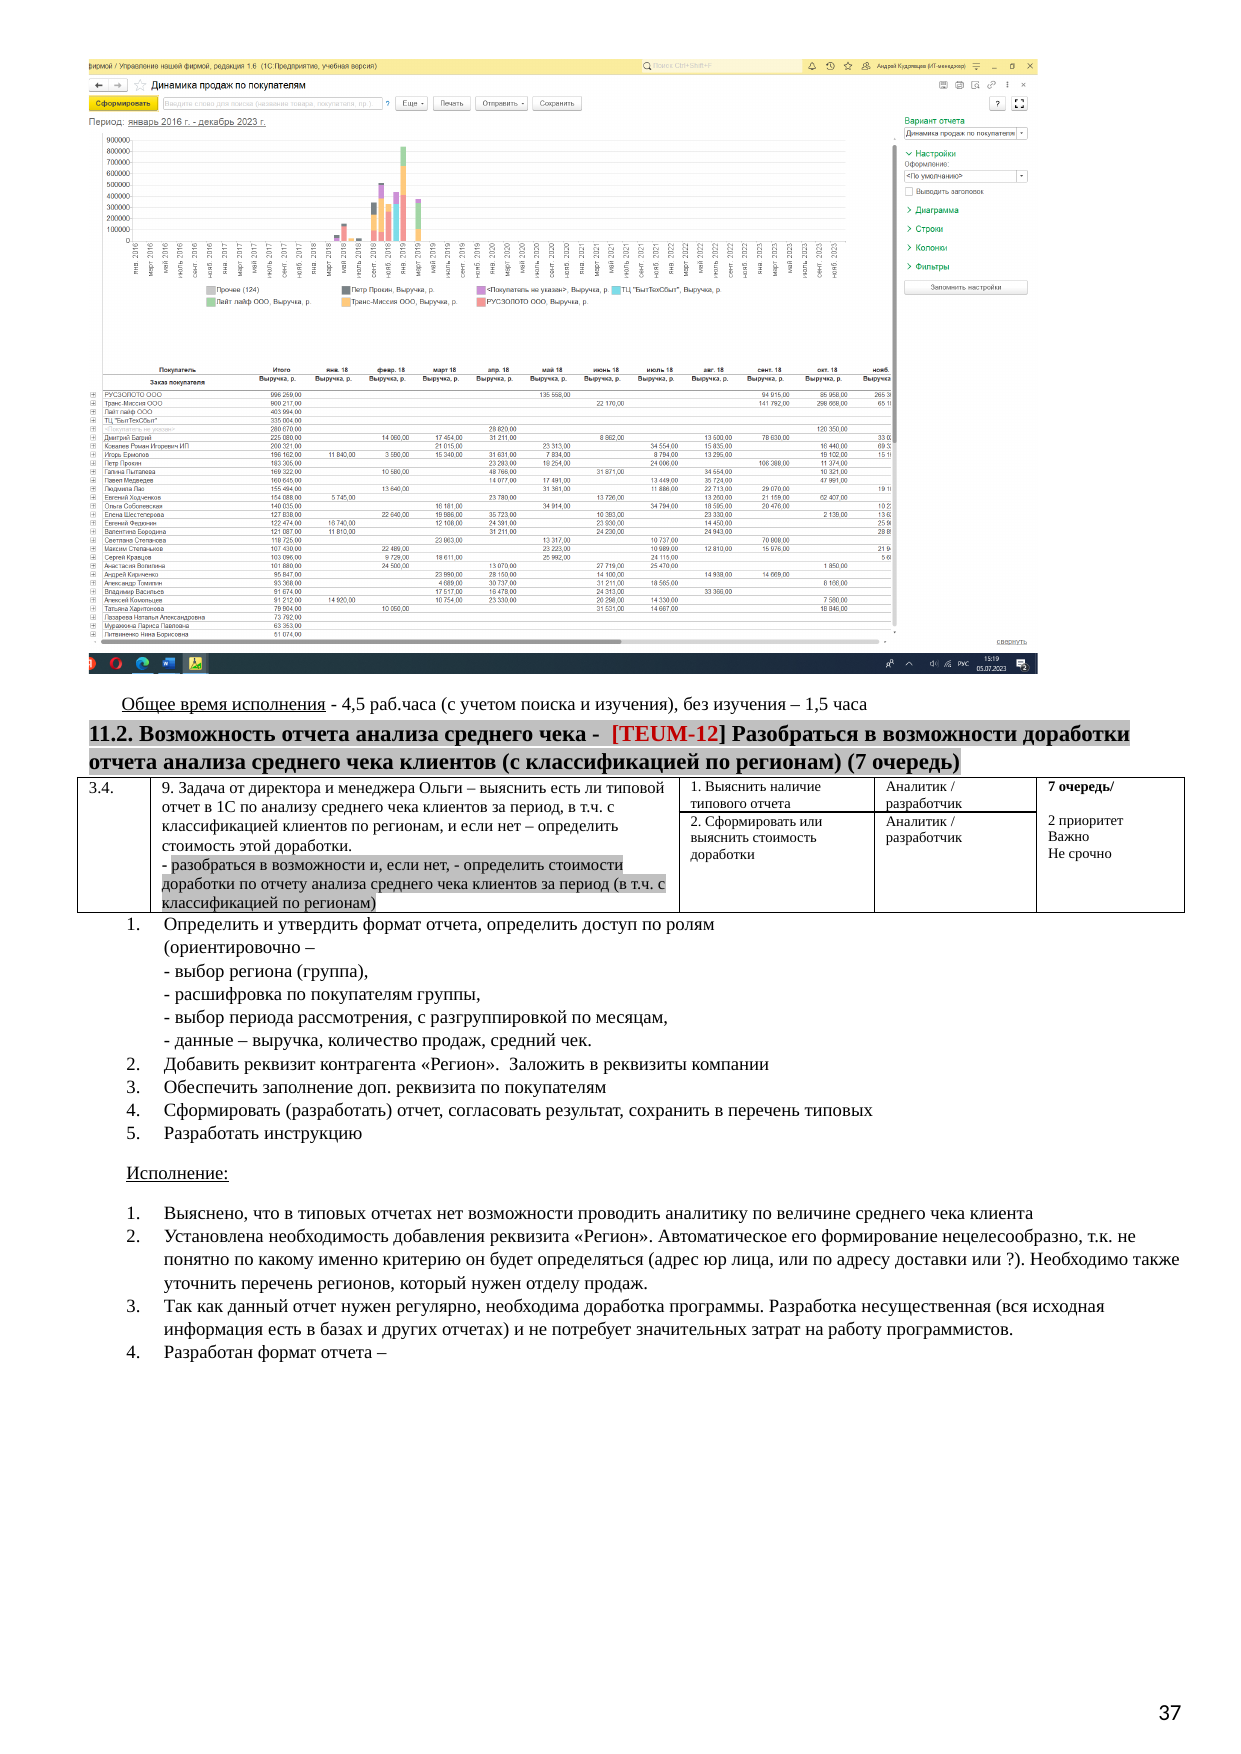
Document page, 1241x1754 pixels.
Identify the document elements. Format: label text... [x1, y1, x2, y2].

text Исполнение: [126, 1162, 1181, 1183]
list Выяснено, что в типовых отчетах нет возможности проводить аналитику по величине среднего чека клиента [126, 1202, 1181, 1223]
text Общее время исполнения - 4,5 раб.часа (с учетом поиска и изучения), без изучения – 1,5 часа [89, 692, 1181, 714]
picture [88, 59, 1038, 674]
table_header Аналитик / разработчик [875, 778, 1036, 811]
table_header 3.4. [78, 778, 150, 912]
list - выбор региона (группа), [164, 959, 1181, 981]
table_cell 2. Сформировать или выяснить стоимость доработки [680, 813, 874, 912]
list Разработать инструкцию [126, 1122, 1181, 1144]
list Сформировать (разработать) отчет, согласовать результат, сохранить в перечень типовых [126, 1099, 1181, 1120]
table_cell Аналитик / разработчик [875, 813, 1036, 912]
subtitle 11.2. Возможность отчета анализа среднего чека - [TEUM-12] Разобраться в возможности доработки отчета анализа среднего чека клиентов (с классификацией по регионам) (7 очередь) [89, 720, 1181, 775]
list Разработан формат отчета – [126, 1341, 1181, 1363]
table_header 1. Выяснить наличие типового отчета [680, 778, 874, 811]
list Так как данный отчет нужен регулярно, необходима доработка программы. Разработка несущественная (вся исходная информация есть в базах и других отчетах) и не потребует значительных затрат на работу программистов. [126, 1295, 1181, 1339]
list - выбор периода рассмотрения, с разгруппировкой по месяцам, [164, 1006, 1181, 1027]
list - данные – выручка, количество продаж, средний чек. [164, 1029, 1181, 1051]
list Добавить реквизит контрагента «Регион». Заложить в реквизиты компании [126, 1052, 1181, 1074]
list Обеспечить заполнение доп. реквизита по покупателям [126, 1076, 1181, 1097]
list - расшифровка по покупателям группы, [164, 983, 1181, 1004]
list (ориентировочно – [164, 936, 1181, 958]
table_header 7 очередь/ 2 приоритет Важно Не срочно [1037, 778, 1184, 912]
list Определить и утвердить формат отчета, определить доступ по ролям [126, 913, 1181, 934]
list Установлена необходимость добавления реквизита «Регион». Автоматическое его формирование нецелесообразно, т.к. не понятно по какому именно критерию он будет определяться (адрес юр лица, или по адресу доставки или ?). Необходимо также уточнить перечень регионов, который нужен отделу продаж. [126, 1225, 1181, 1293]
table_header 9. Задача от директора и менеджера Ольги – выяснить есть ли типовой отчет в 1С по анализу среднего чека клиентов за период, в т.ч. с классификацией клиентов по регионам, и если нет – определить стоимость этой доработки. - разобраться в возможности и, если нет, - определить стоимости доработки по отчету анализа среднего чека клиентов за период (в т.ч. с классификацией по регионам) [151, 778, 679, 912]
